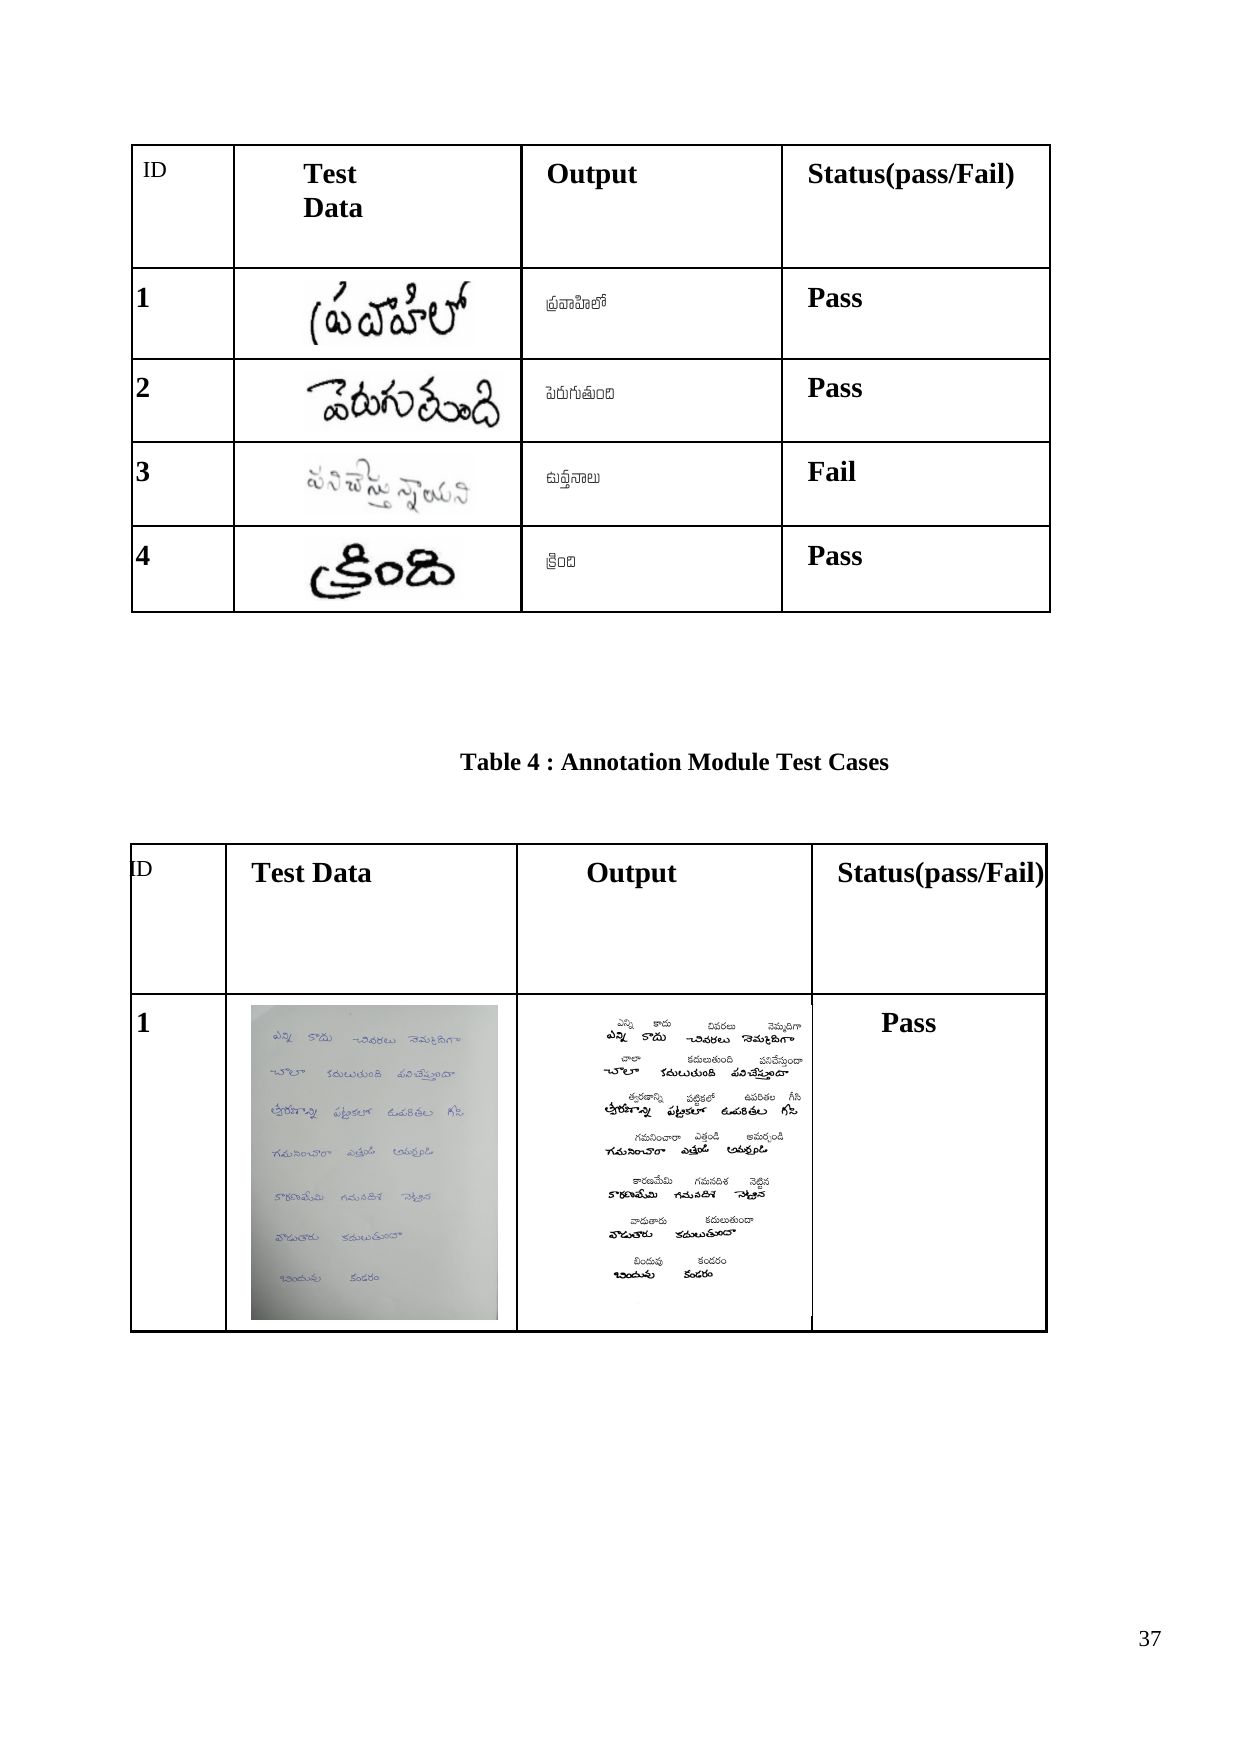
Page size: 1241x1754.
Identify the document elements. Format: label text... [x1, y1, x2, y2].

picture [251, 1005, 498, 1320]
text Table 4 : Annotation Module Test Cases [140, 747, 1071, 776]
picture [303, 279, 476, 347]
picture [303, 453, 478, 515]
picture [303, 537, 464, 601]
picture [303, 370, 504, 431]
picture [586, 1005, 812, 1316]
